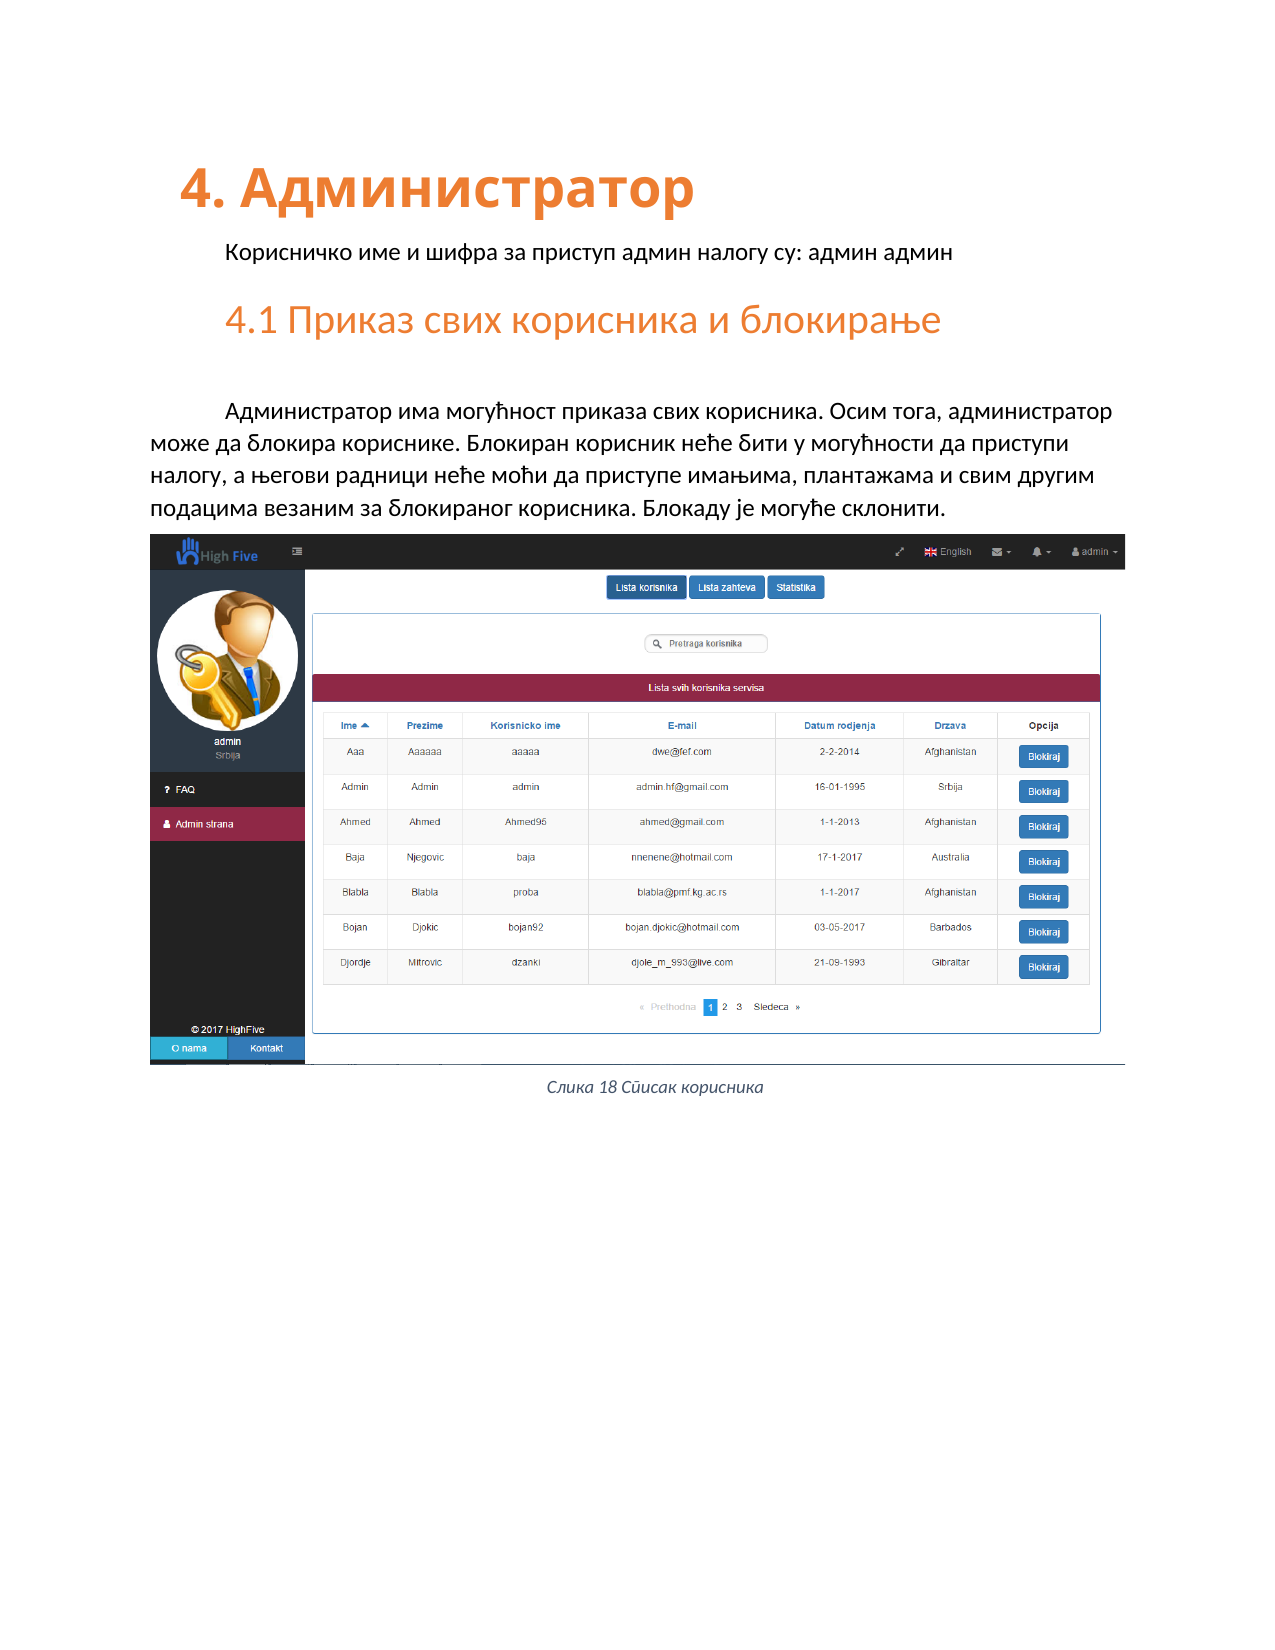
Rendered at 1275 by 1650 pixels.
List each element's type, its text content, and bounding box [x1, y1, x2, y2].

picture [150, 534, 1125, 1065]
subtitle 4. Администратор [150, 150, 1125, 224]
subtitle 4.1 Приказ свих корисника и блокирање [150, 293, 1125, 344]
text Администратор има могућност приказа свих корисника. Осим тога, администратор може да блокира кориснике. Блокиран корисник неће бити у могућности да приступи налогу, а његови радници неће моћи да приступе имањима, плантажама и свим другим подацима везаним за блокираног корисника. Блокаду је могуће склонити. [150, 395, 1125, 522]
text Корисничко име и шифра за приступ админ налогу су: админ админ [150, 236, 1125, 267]
